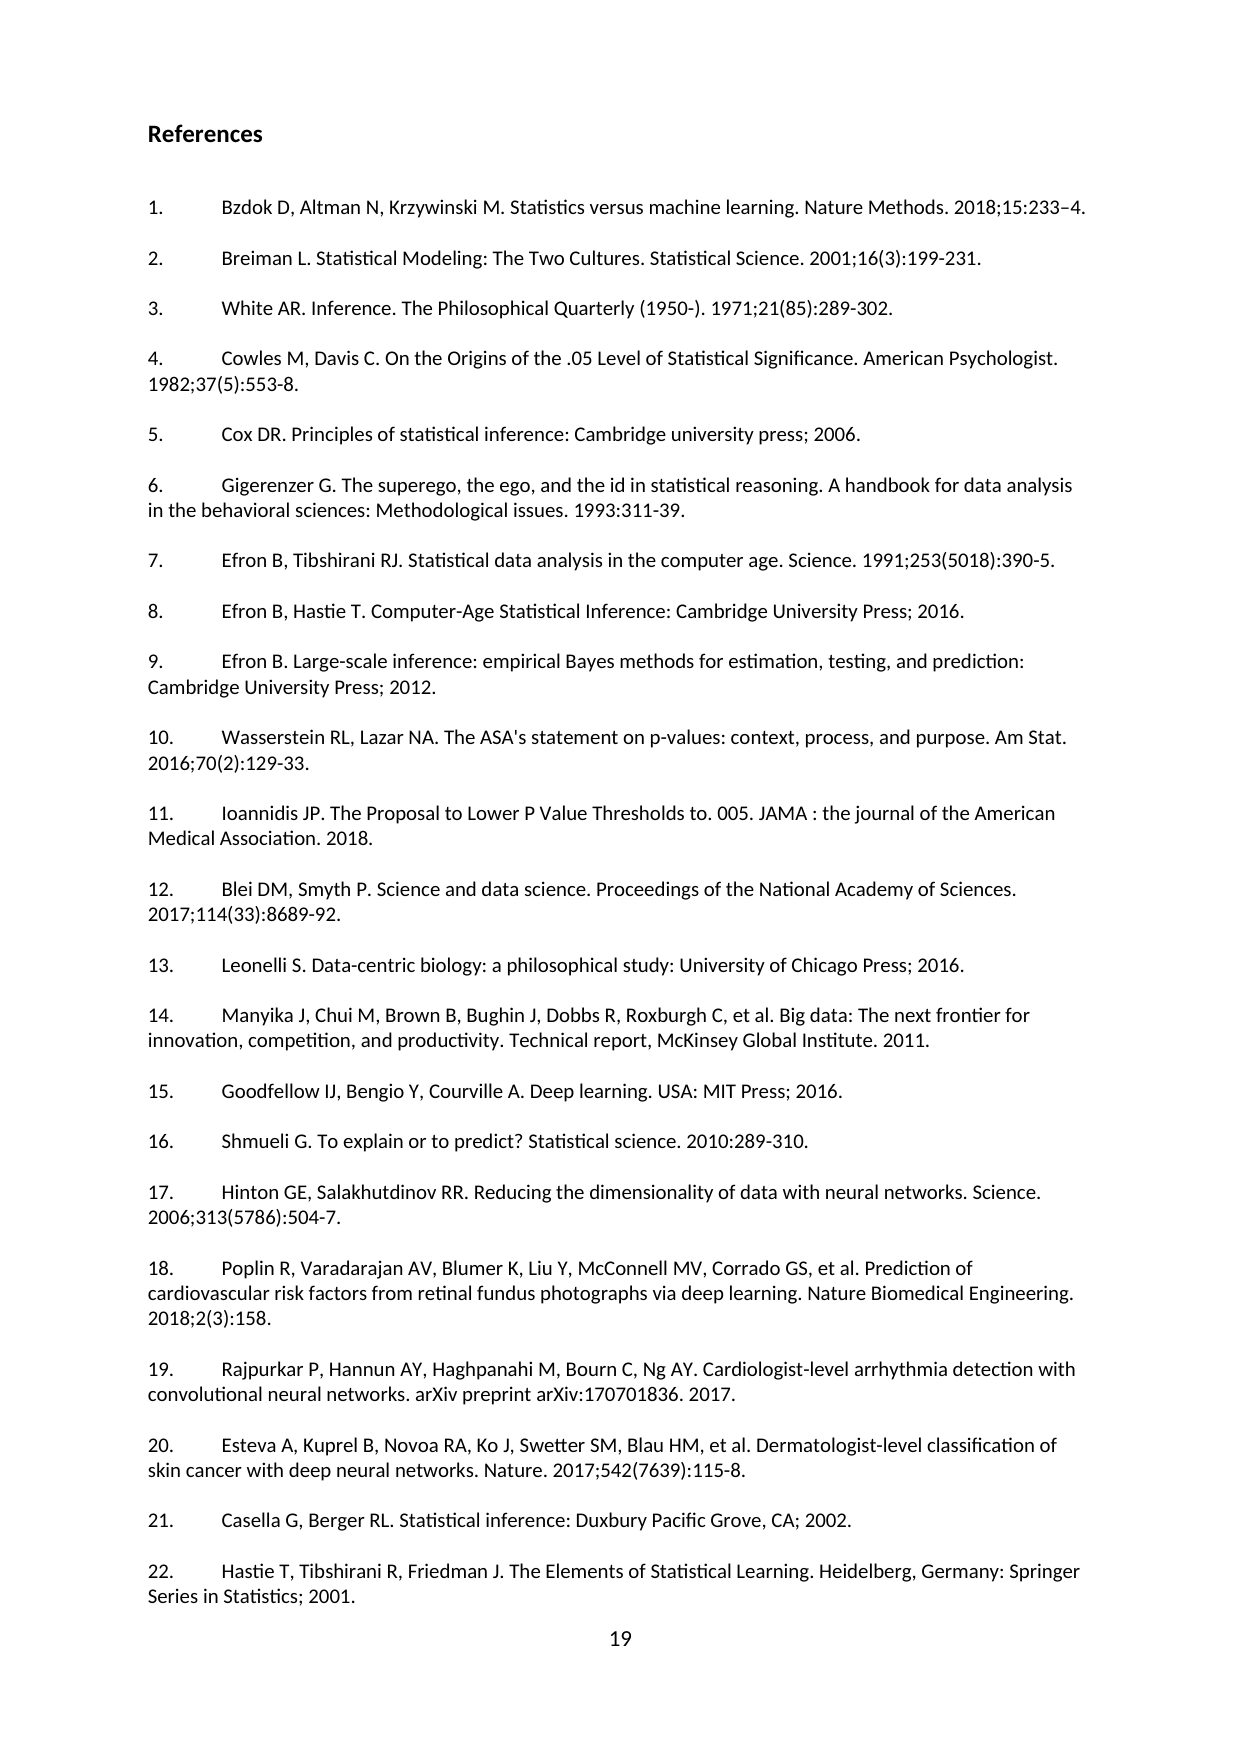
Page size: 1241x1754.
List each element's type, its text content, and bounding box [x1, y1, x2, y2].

text 12. Blei DM, Smyth P. Science and data science. Proceedings of the National Academy of Sciences. 2017;114(33):8689-92. [148, 876, 1092, 927]
text 21. Casella G, Berger RL. Statistical inference: Duxbury Pacific Grove, CA; 2002. [148, 1508, 1092, 1533]
text 15. Goodfellow IJ, Bengio Y, Courville A. Deep learning. USA: MIT Press; 2016. [148, 1078, 1092, 1103]
text 10. Wasserstein RL, Lazar NA. The ASA's statement on p-values: context, process, and purpose. Am Stat. 2016;70(2):129-33. [148, 724, 1092, 775]
text 3. White AR. Inference. The Philosophical Quarterly (1950-). 1971;21(85):289-302. [148, 295, 1092, 321]
text 20. Esteva A, Kuprel B, Novoa RA, Ko J, Swetter SM, Blau HM, et al. Dermatologist-level classification of skin cancer with deep neural networks. Nature. 2017;542(7639):115-8. [148, 1432, 1092, 1483]
text 11. Ioannidis JP. The Proposal to Lower P Value Thresholds to. 005. JAMA : the journal of the American Medical Association. 2018. [148, 800, 1092, 851]
text 4. Cowles M, Davis C. On the Origins of the .05 Level of Statistical Significance. American Psychologist. 1982;37(5):553-8. [148, 346, 1092, 396]
text 8. Efron B, Hastie T. Computer-Age Statistical Inference: Cambridge University Press; 2016. [148, 598, 1092, 623]
text 18. Poplin R, Varadarajan AV, Blumer K, Liu Y, McConnell MV, Corrado GS, et al. Prediction of cardiovascular risk factors from retinal fundus photographs via deep learning. Nature Biomedical Engineering. 2018;2(3):158. [148, 1255, 1092, 1331]
text 1. Bzdok D, Altman N, Krzywinski M. Statistics versus machine learning. Nature Methods. 2018;15:233–4. [148, 194, 1092, 220]
text 2. Breiman L. Statistical Modeling: The Two Cultures. Statistical Science. 2001;16(3):199-231. [148, 245, 1092, 270]
text 6. Gigerenzer G. The superego, the ego, and the id in statistical reasoning. A handbook for data analysis in the behavioral sciences: Methodological issues. 1993:311-39. [148, 472, 1092, 523]
text 5. Cox DR. Principles of statistical inference: Cambridge university press; 2006. [148, 421, 1092, 447]
text 14. Manyika J, Chui M, Brown B, Bughin J, Dobbs R, Roxburgh C, et al. Big data: The next frontier for innovation, competition, and productivity. Technical report, McKinsey Global Institute. 2011. [148, 1002, 1092, 1053]
text 22. Hastie T, Tibshirani R, Friedman J. The Elements of Statistical Learning. Heidelberg, Germany: Springer Series in Statistics; 2001. [148, 1558, 1092, 1609]
text 16. Shmueli G. To explain or to predict? Statistical science. 2010:289-310. [148, 1128, 1092, 1154]
text References [148, 118, 1092, 149]
text 19. Rajpurkar P, Hannun AY, Haghpanahi M, Bourn C, Ng AY. Cardiologist-level arrhythmia detection with convolutional neural networks. arXiv preprint arXiv:170701836. 2017. [148, 1356, 1092, 1407]
text 17. Hinton GE, Salakhutdinov RR. Reducing the dimensionality of data with neural networks. Science. 2006;313(5786):504-7. [148, 1179, 1092, 1230]
text 9. Efron B. Large-scale inference: empirical Bayes methods for estimation, testing, and prediction: Cambridge University Press; 2012. [148, 648, 1092, 699]
text 13. Leonelli S. Data-centric biology: a philosophical study: University of Chicago Press; 2016. [148, 952, 1092, 977]
text 7. Efron B, Tibshirani RJ. Statistical data analysis in the computer age. Science. 1991;253(5018):390-5. [148, 548, 1092, 573]
